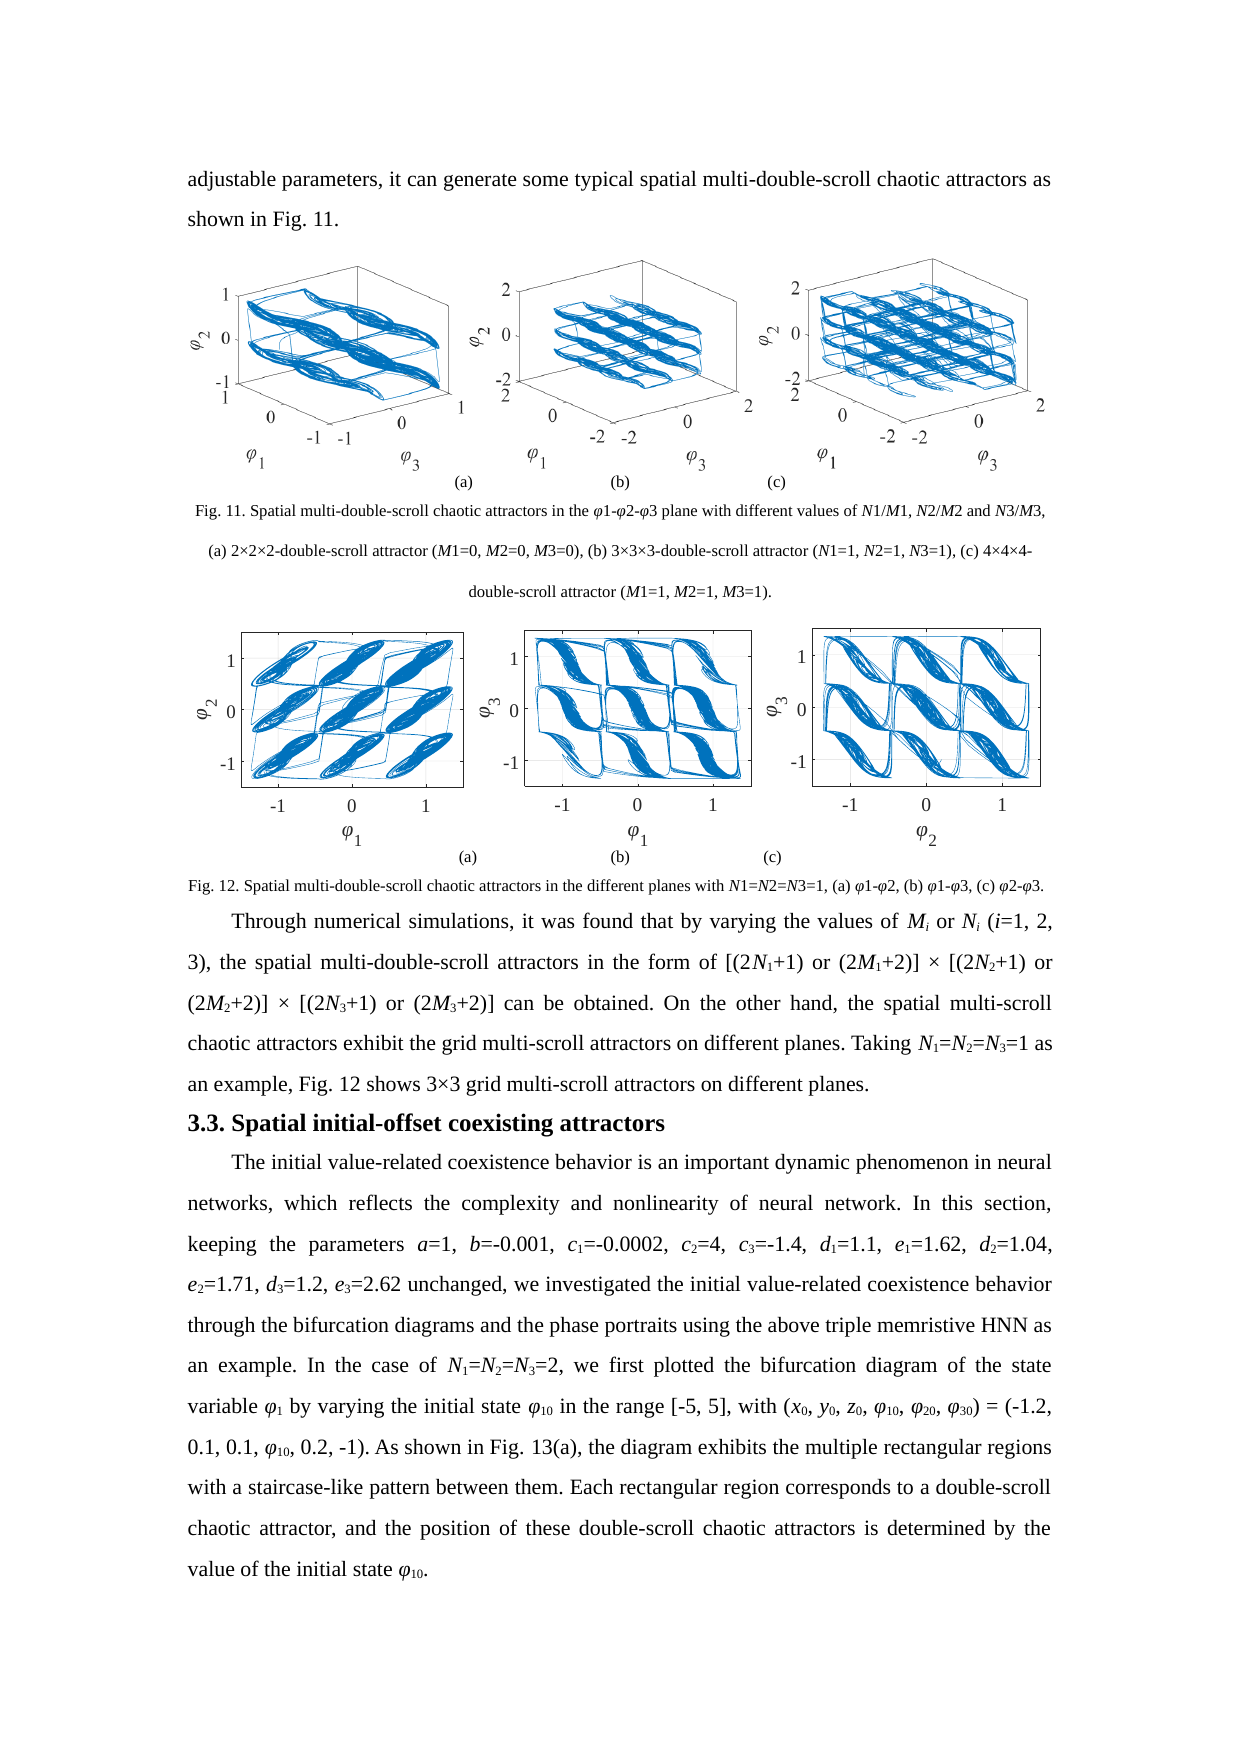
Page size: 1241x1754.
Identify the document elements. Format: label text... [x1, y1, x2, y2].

picture [187, 241, 1048, 473]
text Through numerical simulations, it was found that by varying the values of Mi or Ni (i=1, 2, 3), the spatial multi-double-scroll attractors in the form of [(2N1+1) or (2M1+2)] × [(2N2+1) or (2M2+2)] × [(2N3+1) or (2M3+2)] can be obtained. On the other hand, the spatial multi-scroll chaotic attractors exhibit the grid multi-scroll attractors on different planes. Taking N1=N2=N3=1 as an example, Fig. 12 shows 3×3 grid multi-scroll attractors on different planes. [187, 905, 1053, 1100]
text The initial value-related coexistence behavior is an important dynamic phenomenon in neural networks, which reflects the complexity and nonlinearity of neural network. In this section, keeping the parameters a=1, b=-0.001, c1=-0.0002, c2=4, c3=-1.4, d1=1.1, e1=1.62, d2=1.04, e2=1.71, d3=1.2, e3=2.62 unchanged, we investigated the initial value-related coexistence behavior through the bifurcation diagrams and the phase portraits using the above triple memristive HNN as an example. In the case of N1=N2=N3=2, we first plotted the bifurcation diagram of the state variable φ1 by varying the initial state φ10 in the range [-5, 5], with (x0, y0, z0, φ10, φ20, φ30) = (-1.2, 0.1, 0.1, φ10, 0.2, -1). As shown in Fig. 13(a), the diagram exhibits the multiple rectangular regions with a staircase-like pattern between them. Each rectangular region corresponds to a double-scroll chaotic attractor, and the position of these double-scroll chaotic attractors is determined by the value of the initial state φ10. [187, 1146, 1053, 1584]
text 3.3. Spatial initial-offset coexisting attractors [187, 1106, 1053, 1138]
text (a) (b) (c) [187, 472, 1053, 491]
text Fig. 12. Spatial multi-double-scroll chaotic attractors in the different planes with N1=N2=N3=1, (a) φ1-φ2, (b) φ1-φ3, (c) φ2-φ3. [187, 866, 1044, 899]
text (a) (b) (c) [187, 847, 1053, 866]
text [187, 162, 1053, 235]
text Fig. 11. Spatial multi-double-scroll chaotic attractors in the φ1-φ2-φ3 plane with different values of N1/M1, N2/M2 and N3/M3, (a) 2×2×2-double-scroll attractor (M1=0, M2=0, M3=0), (b) 3×3×3-double-scroll attractor (N1=1, N2=1, N3=1), (c) 4×4×4-double-scroll attractor (M1=1, M2=1, M3=1). [187, 491, 1053, 605]
